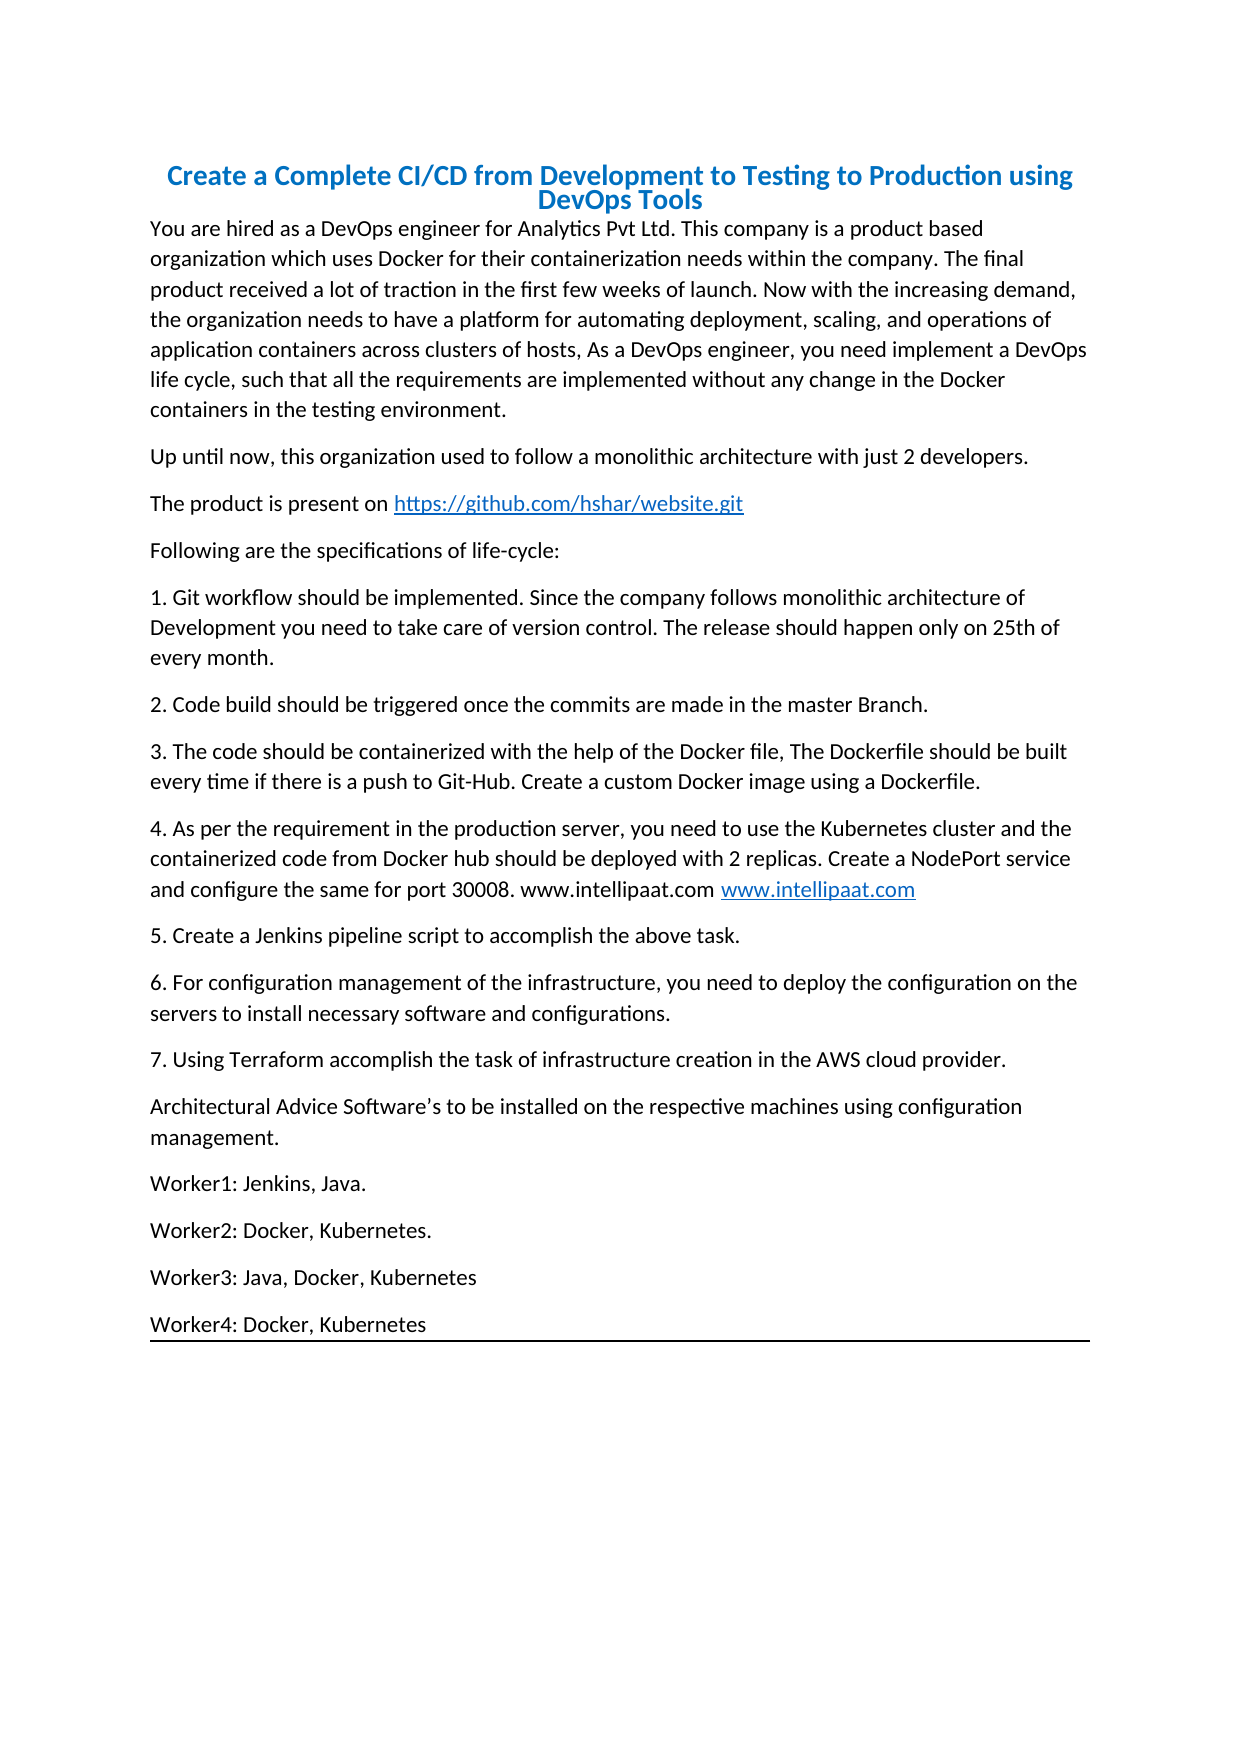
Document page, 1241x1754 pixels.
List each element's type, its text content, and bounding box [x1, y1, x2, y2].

text Up until now, this organization used to follow a monolithic architecture with just 2 developers. [150, 442, 1090, 470]
text Worker3: Java, Docker, Kubernetes [150, 1263, 1090, 1291]
text Architectural Advice Software’s to be installed on the respective machines using configuration management. [150, 1092, 1090, 1151]
text Worker1: Jenkins, Java. [150, 1169, 1090, 1197]
text 5. Create a Jenkins pipeline script to accomplish the above task. [150, 922, 1090, 949]
text 1. Git workflow should be implemented. Since the company follows monolithic architecture of Development you need to take care of version control. The release should happen only on 25th of every month. [150, 583, 1090, 671]
text You are hired as a DevOps engineer for Analytics Pvt Ltd. This company is a product based organization which uses Docker for their containerization needs within the company. The final product received a lot of traction in the first few weeks of launch. Now with the increasing demand, the organization needs to have a platform for automating deployment, scaling, and operations of application containers across clusters of hosts, As a DevOps engineer, you need implement a DevOps life cycle, such that all the requirements are implemented without any change in the Docker containers in the testing environment. [150, 214, 1090, 423]
text 7. Using Terraform accomplish the task of infrastructure creation in the AWS cloud provider. [150, 1046, 1090, 1073]
subtitle Create a Complete CI/CD from Development to Testing to Production using DevOps Tools [150, 166, 1090, 214]
text 4. As per the requirement in the production server, you need to use the Kubernetes cluster and the containerized code from Docker hub should be deployed with 2 replicas. Create a NodePort service and configure the same for port 30008. www.intellipaat.com www.intellipaat.com [150, 814, 1090, 903]
text 2. Code build should be triggered once the commits are made in the master Branch. [150, 690, 1090, 718]
text Worker2: Docker, Kubernetes. [150, 1216, 1090, 1244]
text The product is present on https://github.com/hshar/website.git [150, 489, 1090, 517]
text Following are the specifications of life-cycle: [150, 536, 1090, 564]
text 3. The code should be containerized with the help of the Docker file, The Dockerfile should be built every time if there is a push to Git-Hub. Create a custom Docker image using a Dockerfile. [150, 737, 1090, 795]
text 6. For configuration management of the infrastructure, you need to deploy the configuration on the servers to install necessary software and configurations. [150, 968, 1090, 1027]
text Worker4: Docker, Kubernetes [150, 1310, 1090, 1340]
